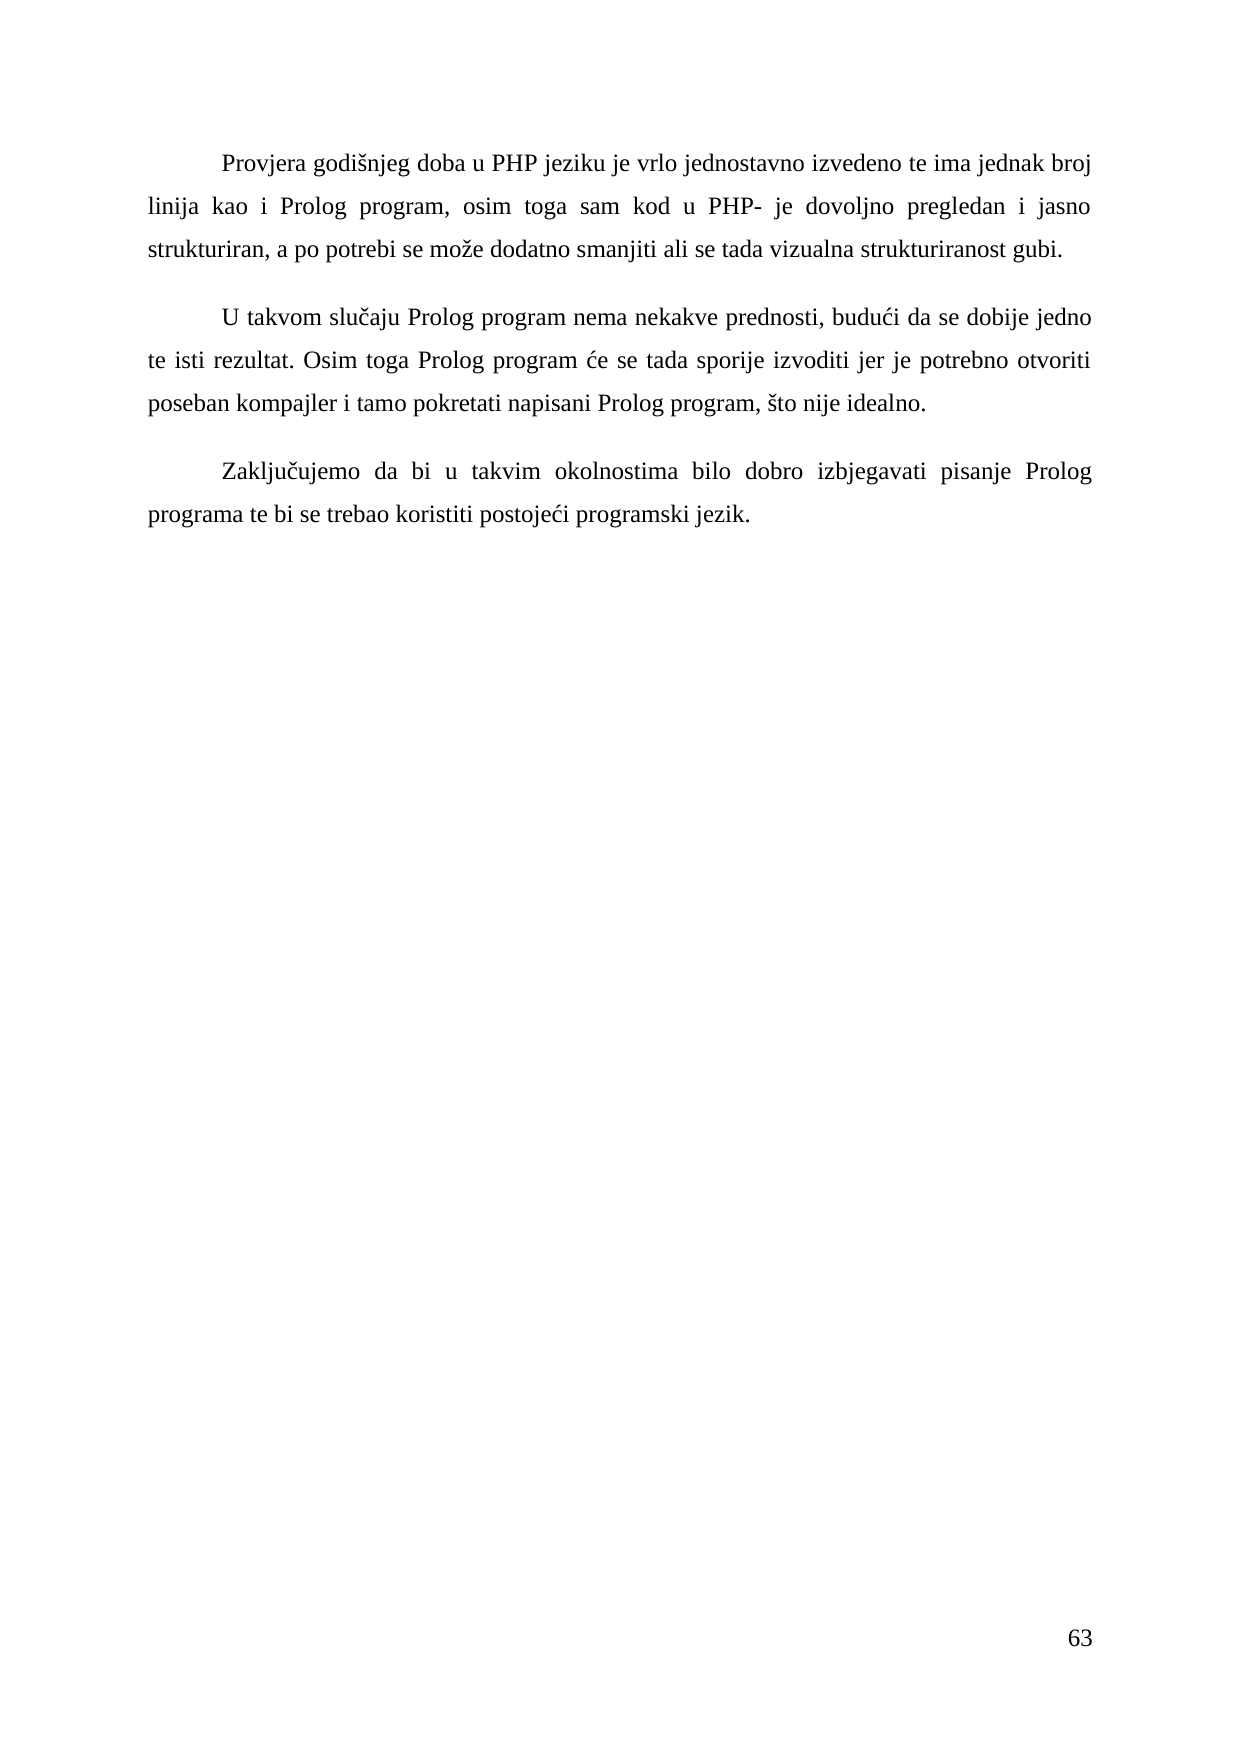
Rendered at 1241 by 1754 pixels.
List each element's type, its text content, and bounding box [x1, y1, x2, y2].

text Zaključujemo da bi u takvim okolnostima bilo dobro izbjegavati pisanje Prolog programa te bi se trebao koristiti postojeći programski jezik. [148, 456, 1093, 528]
text U takvom slučaju Prolog program nema nekakve prednosti, budući da se dobije jedno te isti rezultat. Osim toga Prolog program će se tada sporije izvoditi jer je potrebno otvoriti poseban kompajler i tamo pokretati napisani Prolog program, što nije idealno. [148, 302, 1093, 417]
text Provjera godišnjeg doba u PHP jeziku je vrlo jednostavno izvedeno te ima jednak broj linija kao i Prolog program, osim toga sam kod u PHP- je dovoljno pregledan i jasno strukturiran, a po potrebi se može dodatno smanjiti ali se tada vizualna strukturiranost gubi. [148, 148, 1093, 263]
